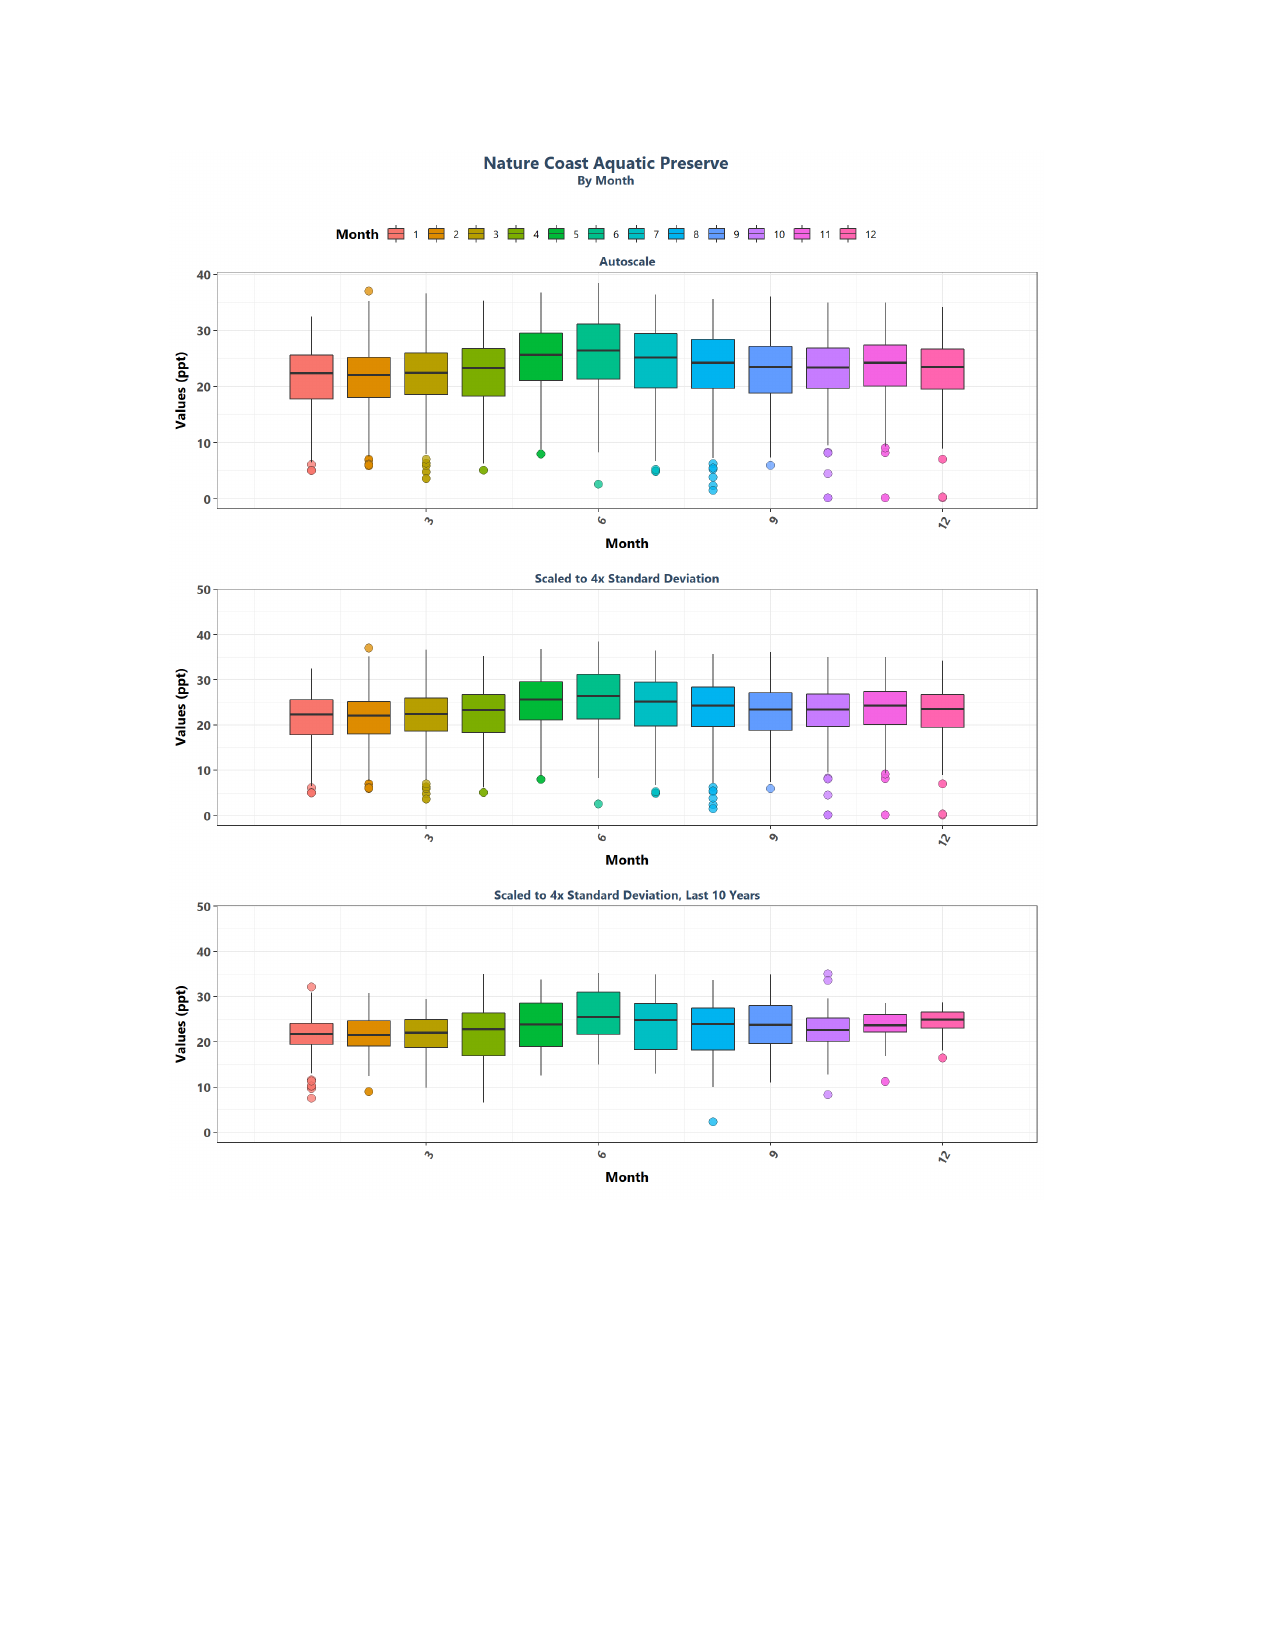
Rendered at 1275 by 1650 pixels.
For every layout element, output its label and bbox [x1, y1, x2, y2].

picture [168, 150, 1044, 1200]
